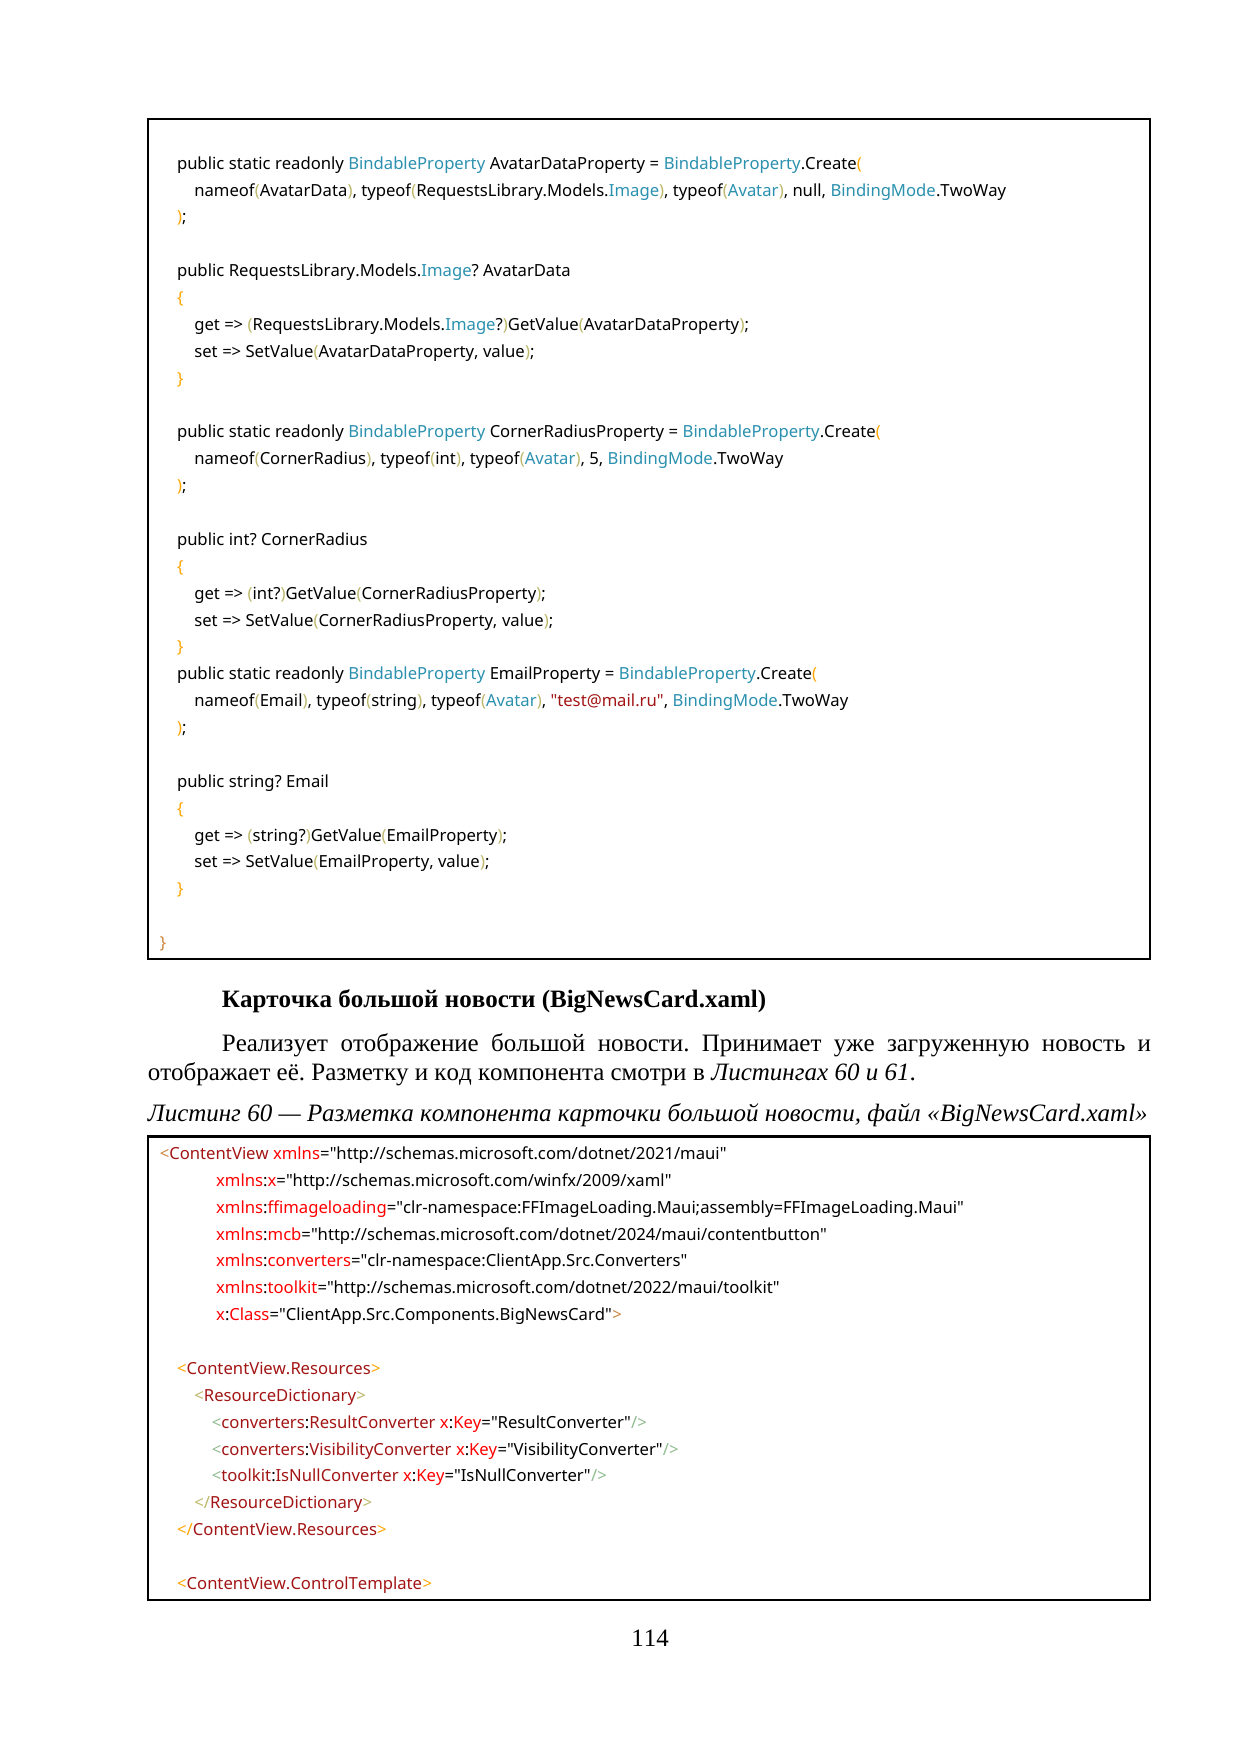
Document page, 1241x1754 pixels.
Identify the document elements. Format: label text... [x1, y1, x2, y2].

text Карточка большой новости (BigNewsCard.xaml) [148, 984, 1152, 1013]
text Реализует отображение большой новости. Принимает уже загруженную новость и отображает её. Разметку и код компонента смотри в Листингах 60 и 61. [148, 1028, 1152, 1086]
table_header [149, 120, 1149, 957]
list Листинг 60 — Разметка компонента карточки большой новости, файл «BigNewsCard.xaml» [148, 1098, 1152, 1127]
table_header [149, 1138, 1149, 1598]
